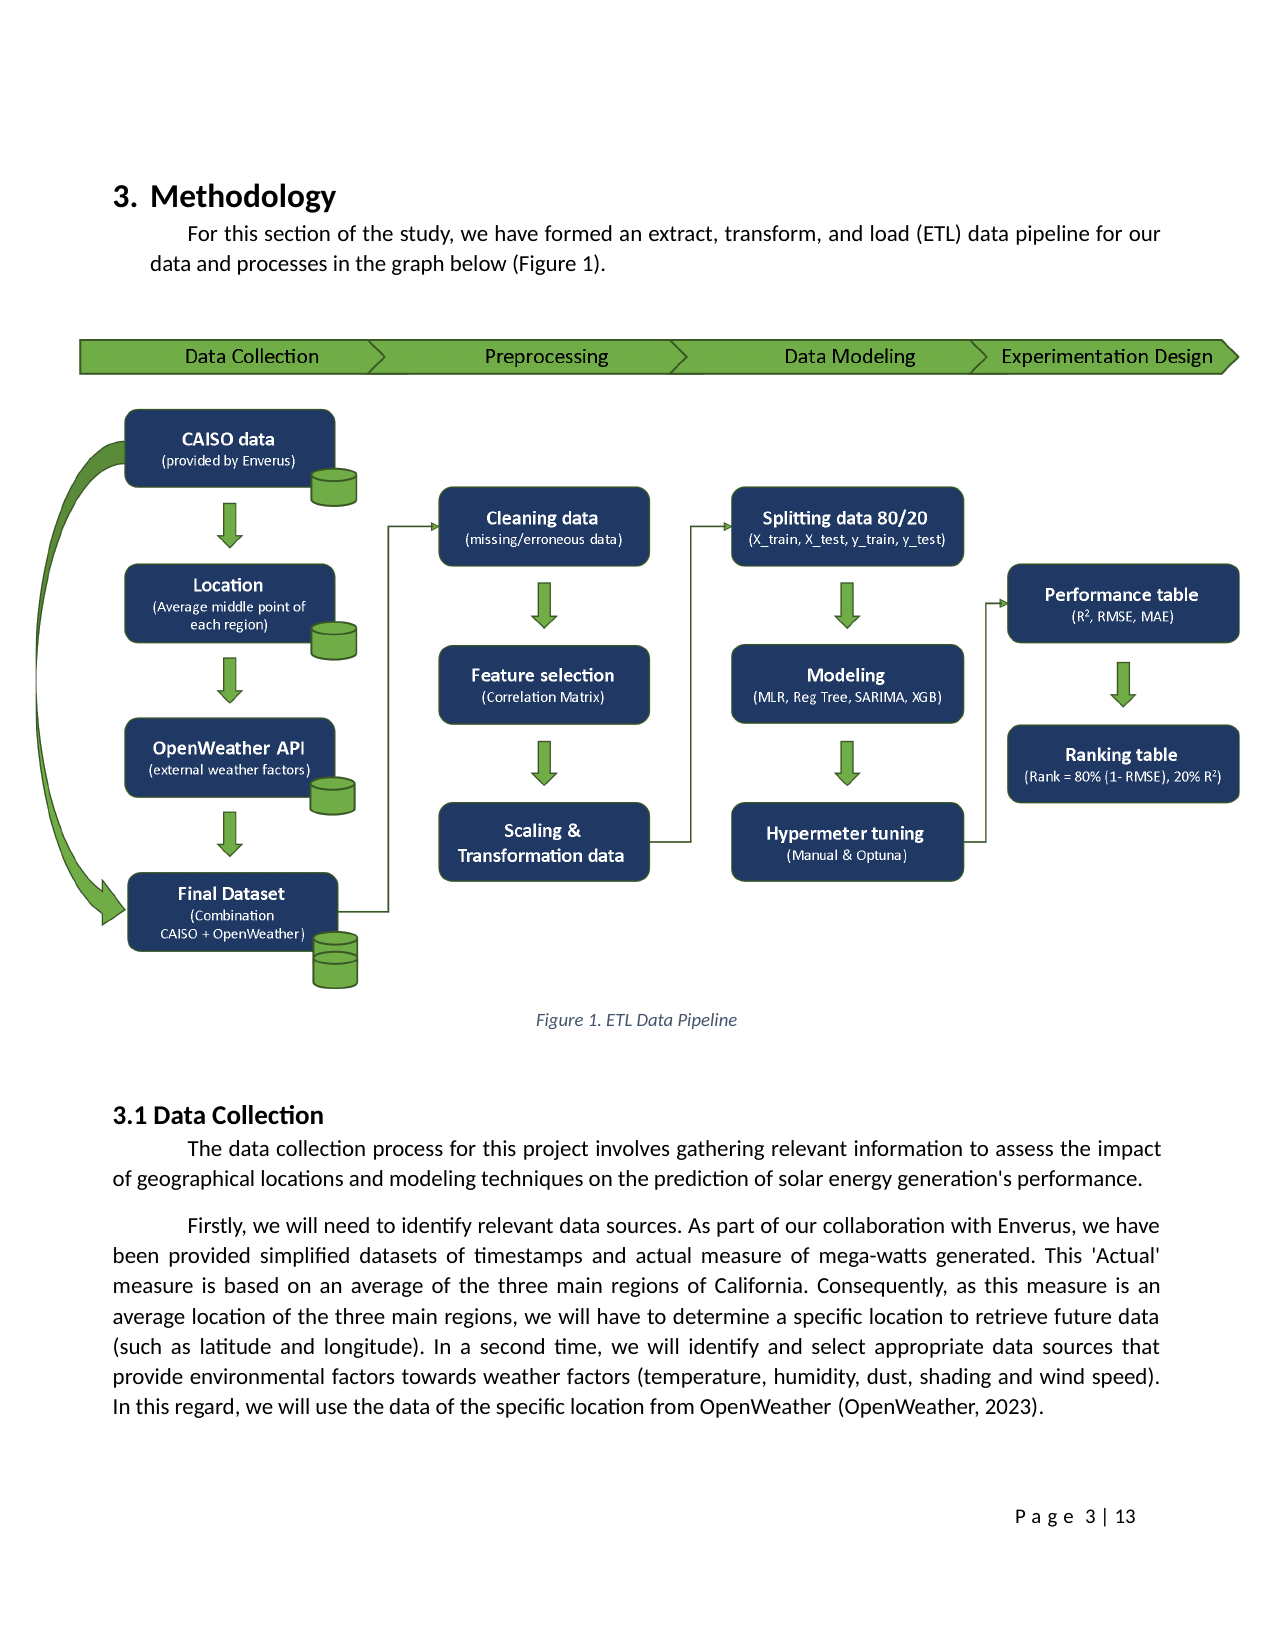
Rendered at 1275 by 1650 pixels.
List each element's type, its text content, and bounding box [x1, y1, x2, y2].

subtitle Methodology [112, 175, 1162, 216]
text For this section of the study, we have formed an extract, transform, and load (ETL) data pipeline for our data and processes in the graph below (Figure 1). [150, 219, 1162, 277]
picture [35, 335, 1240, 989]
text The data collection process for this project involves gathering relevant information to assess the impact of geographical locations and modeling techniques on the prediction of solar energy generation's performance. [112, 1134, 1162, 1192]
subtitle 3.1 Data Collection [112, 1098, 1162, 1131]
text Firstly, we will need to identify relevant data sources. As part of our collaboration with Enverus, we have been provided simplified datasets of timestamps and actual measure of mega-watts generated. This 'Actual' measure is based on an average of the three main regions of California. Consequently, as this measure is an average location of the three main regions, we will have to determine a specific location to retrieve future data (such as latitude and longitude). In a second time, we will identify and select appropriate data sources that provide environmental factors towards weather factors (temperature, humidity, dust, shading and wind speed). In this regard, we will use the data of the specific location from OpenWeather . [112, 1211, 1162, 1420]
